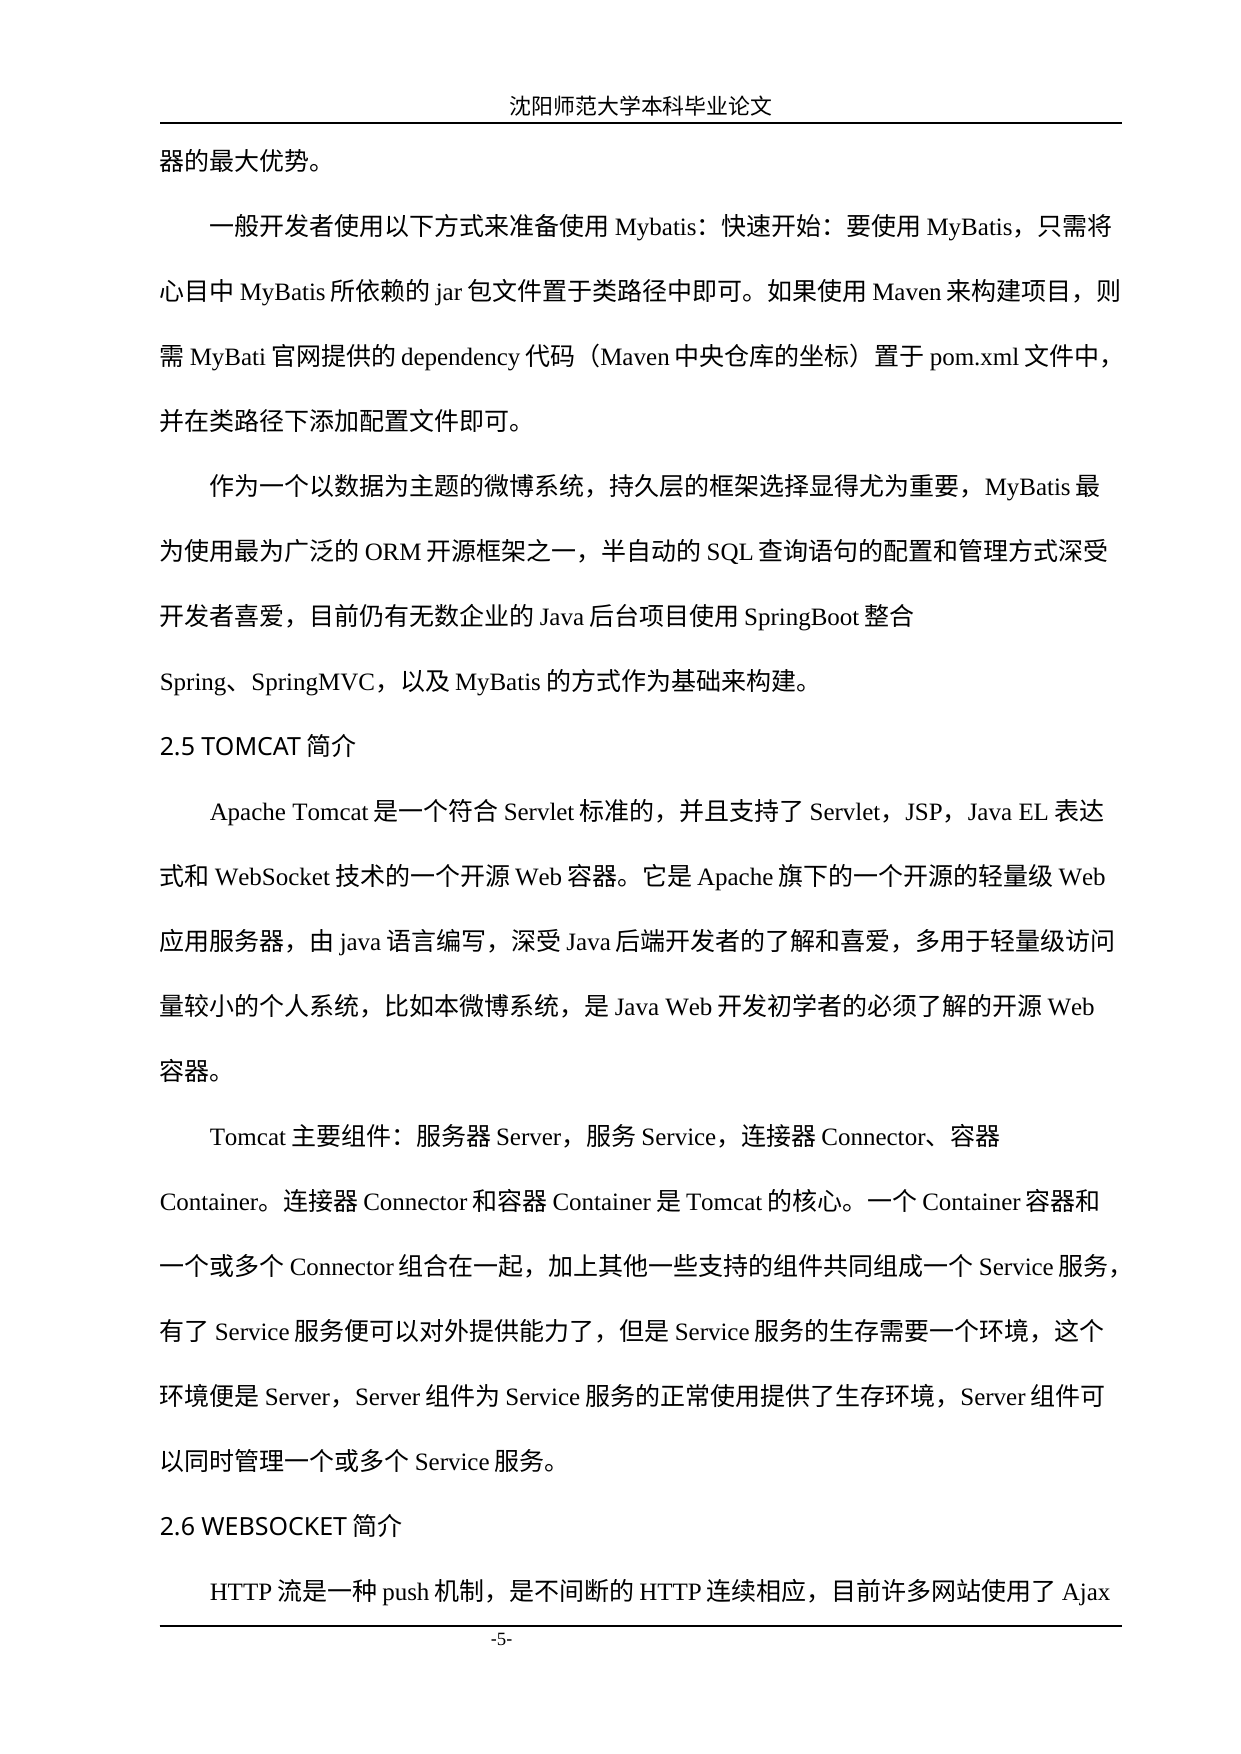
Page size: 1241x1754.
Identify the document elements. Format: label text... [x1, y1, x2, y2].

text 作为一个以数据为主题的微博系统，持久层的框架选择显得尤为重要，MyBatis最为使用最为广泛的ORM开源框架之一，半自动的SQL查询语句的配置和管理方式深受开发者喜爱，目前仍有无数企业的Java后台项目使用SpringBoot整合Spring、SpringMVC，以及MyBatis的方式作为基础来构建。 [159, 452, 1122, 712]
text Tomcat主要组件：服务器Server，服务Service，连接器Connector、容器Container。连接器Connector和容器Container是Tomcat的核心。一个Container容器和一个或多个Connector组合在一起，加上其他一些支持的组件共同组成一个Service服务，有了Service服务便可以对外提供能力了，但是Service服务的生存需要一个环境，这个环境便是Server，Server组件为Service服务的正常使用提供了生存环境，Server组件可以同时管理一个或多个Service服务。 [159, 1102, 1122, 1492]
text 一般开发者使用以下方式来准备使用Mybatis：快速开始：要使用MyBatis，只需将心目中MyBatis所依赖的jar包文件置于类路径中即可。如果使用Maven来构建项目，则需MyBati官网提供的dependency代码（Maven中央仓库的坐标）置于pom.xml文件中，并在类路径下添加配置文件即可。 [159, 192, 1122, 452]
subtitle 2.5 TOMCAT简介 [159, 712, 1122, 777]
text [159, 1557, 1122, 1622]
text Apache Tomcat是一个符合Servlet标准的，并且支持了Servlet，JSP，Java EL表达式和WebSocket技术的一个开源Web容器。它是Apache旗下的一个开源的轻量级Web应用服务器，由java语言编写，深受Java后端开发者的了解和喜爱，多用于轻量级访问量较小的个人系统，比如本微博系统，是Java Web开发初学者的必须了解的开源Web容器。 [159, 777, 1122, 1102]
subtitle 2.6 WEBSOCKET简介 [159, 1492, 1122, 1557]
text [159, 127, 1122, 192]
